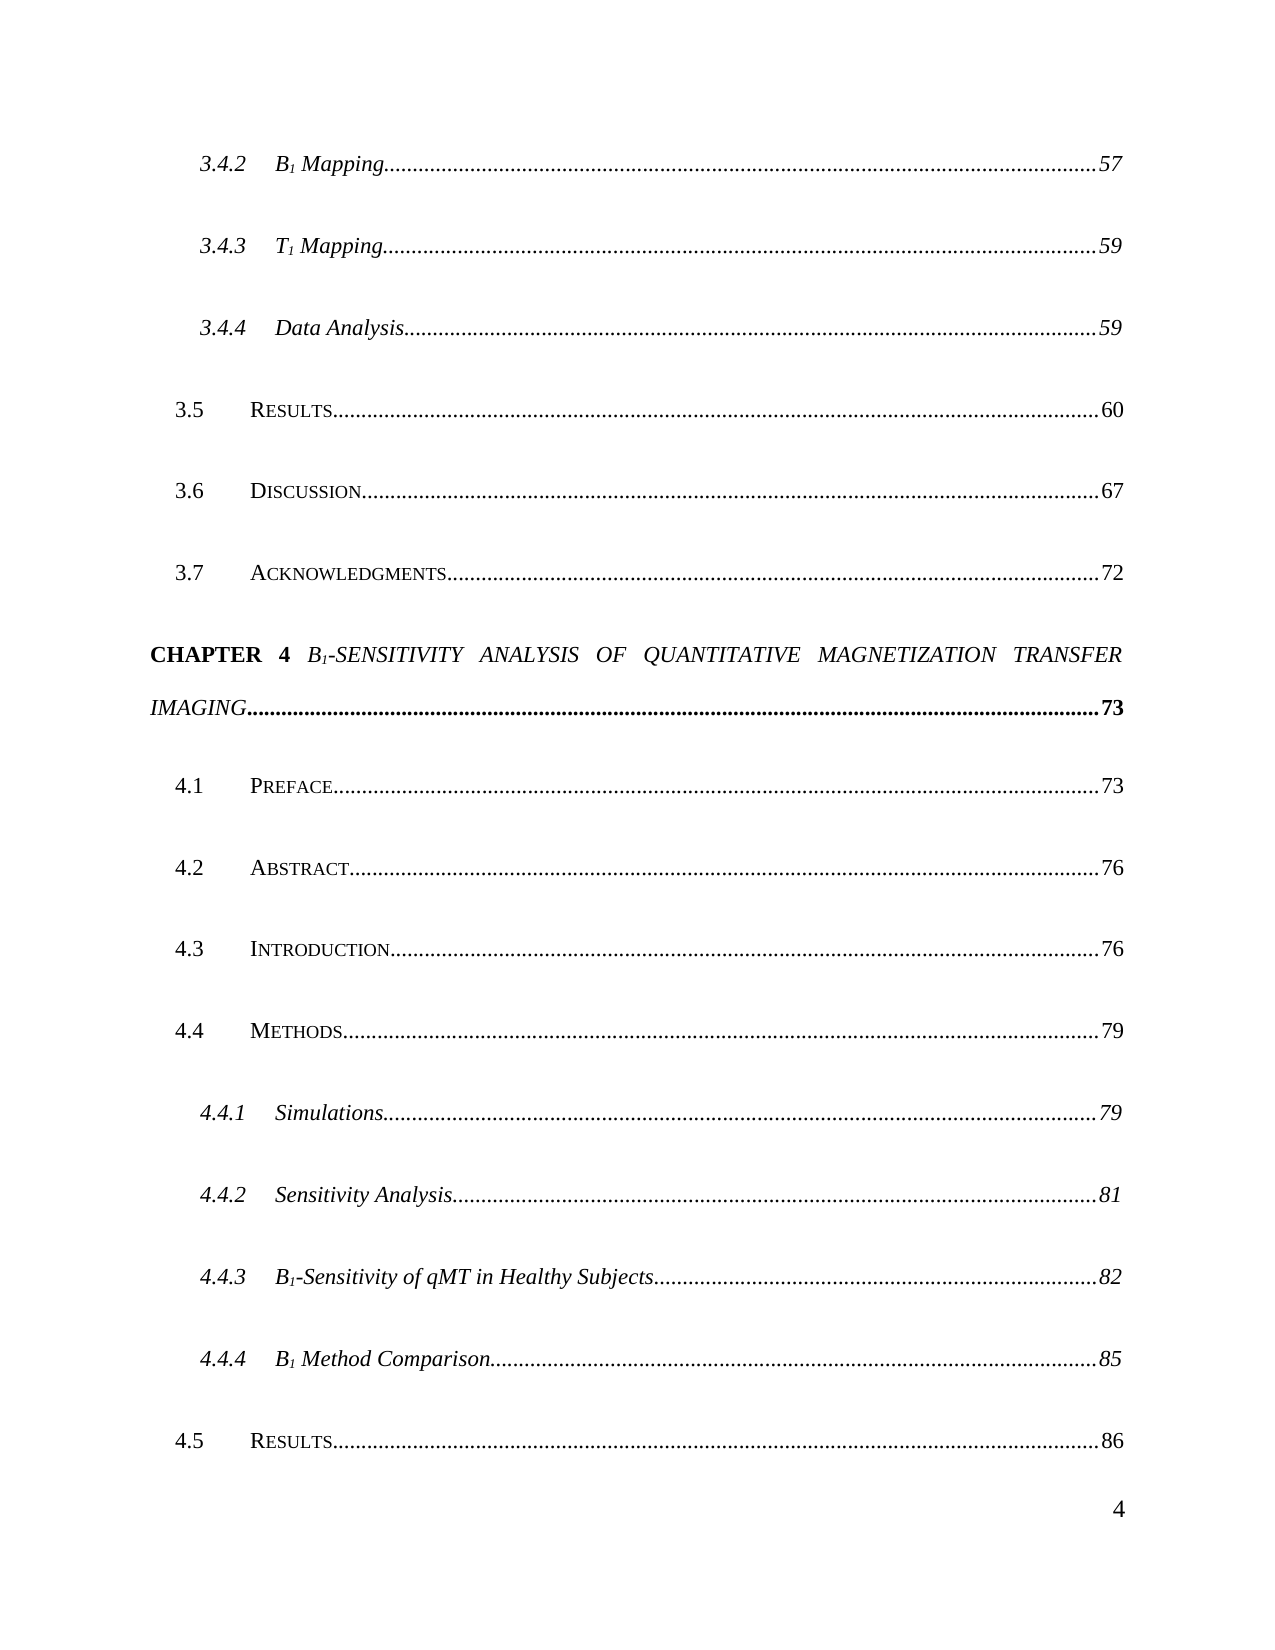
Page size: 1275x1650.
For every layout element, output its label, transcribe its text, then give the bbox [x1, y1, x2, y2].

text 4.4.2 Sensitivity Analysis 81 [200, 1181, 1125, 1207]
text 4.5 Results 86 [175, 1427, 1125, 1453]
text 4.4.1 Simulations 79 [200, 1099, 1125, 1126]
text 3.4.2 B1 Mapping 57 [200, 150, 1125, 176]
text 4.3 Introduction 76 [175, 935, 1125, 962]
text 4.4.3 B1-Sensitivity of qMT in Healthy Subjects 82 [200, 1263, 1125, 1289]
text 3.6 Discussion 67 [175, 477, 1125, 504]
text 3.7 Acknowledgments 72 [175, 559, 1125, 586]
text 4.1 Preface 73 [175, 772, 1125, 798]
text 4.4.4 B1 Method Comparison 85 [200, 1345, 1125, 1371]
text Chapter 4 B1-Sensitivity Analysis of Quantitative Magnetization Transfer Imaging 73 [150, 641, 1125, 720]
text 3.4.3 T1 Mapping 59 [200, 232, 1125, 258]
text 3.5 Results 60 [175, 396, 1125, 422]
text 4.4 Methods 79 [175, 1017, 1125, 1044]
text 4.2 Abstract 76 [175, 853, 1125, 880]
text 3.4.4 Data Analysis 59 [200, 314, 1125, 340]
